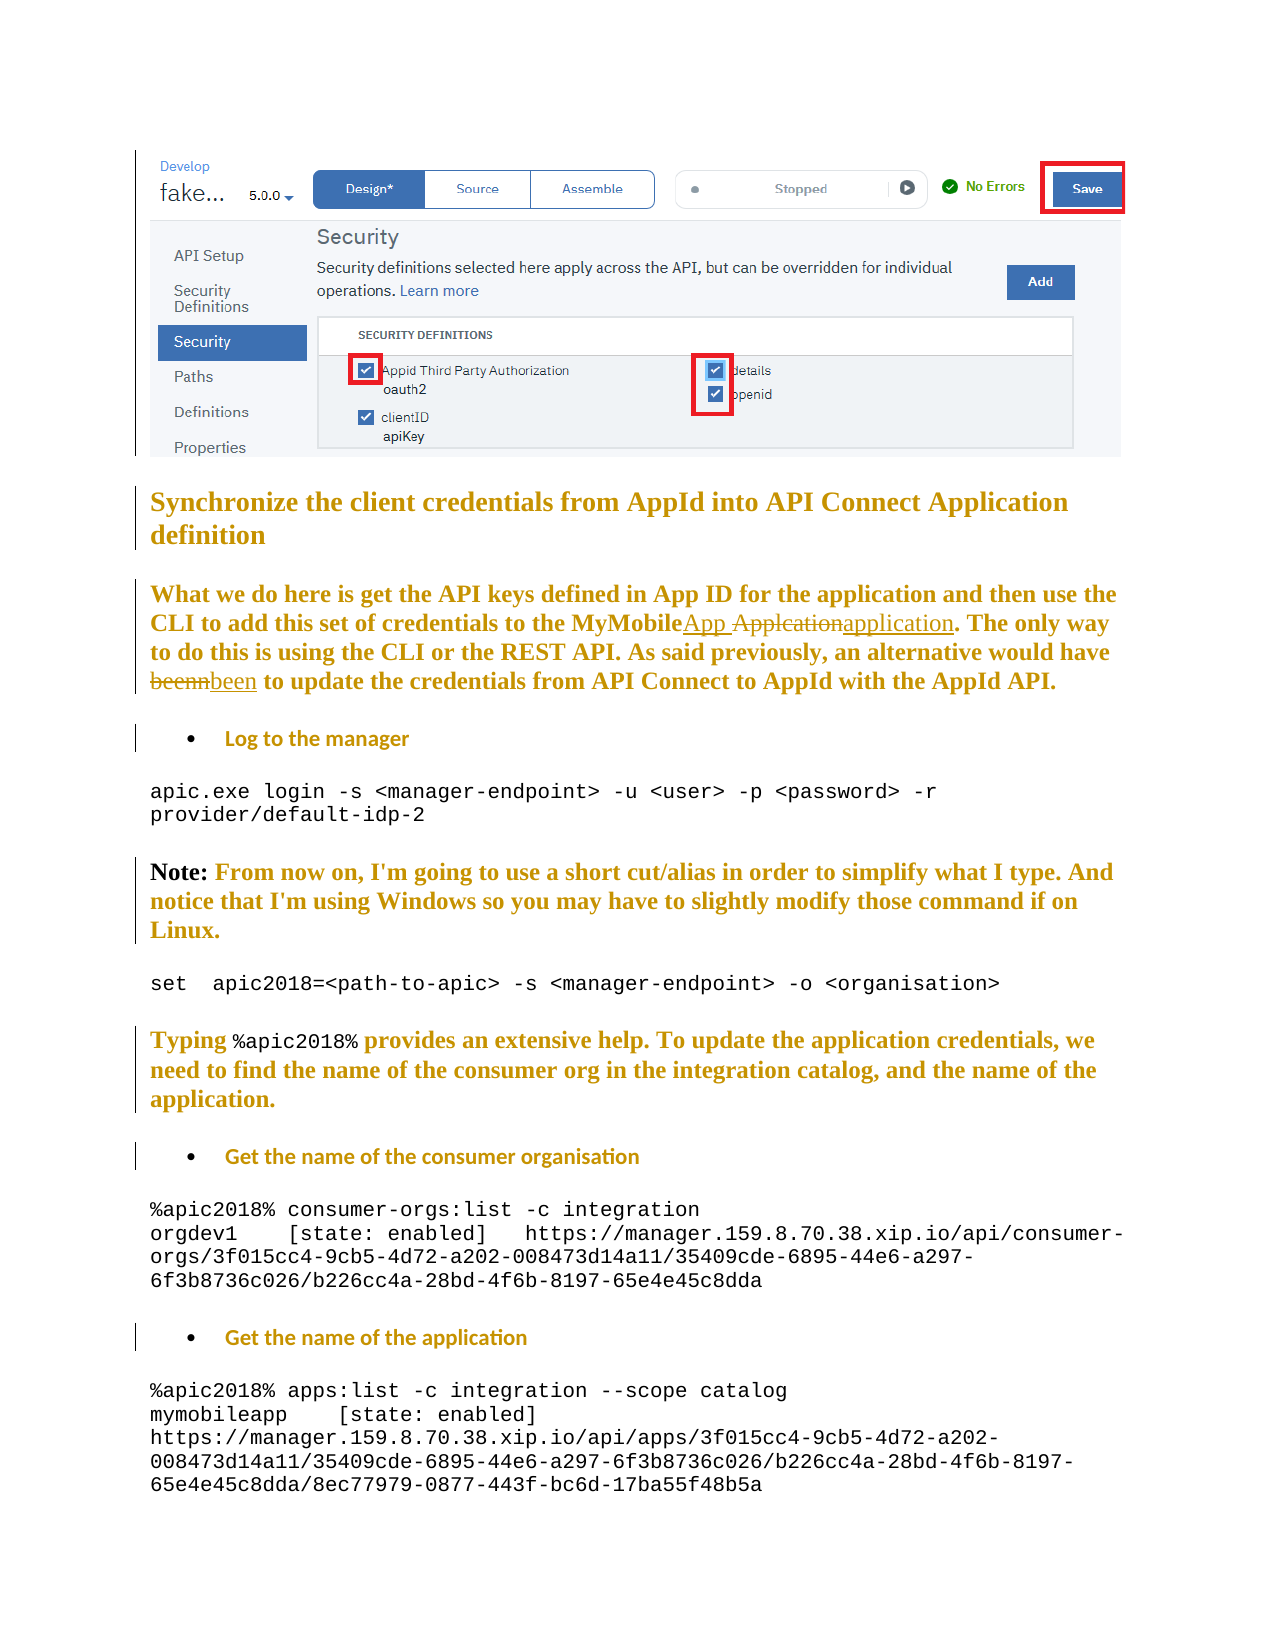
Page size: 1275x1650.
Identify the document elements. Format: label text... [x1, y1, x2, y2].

list Log to the manager [187, 724, 1125, 752]
subtitle Synchronize the client credentials from AppId into API Connect Application definition [150, 486, 1125, 550]
text %apic2018% apps:list -c integration --scope catalog [150, 1380, 1125, 1403]
text orgdev1 [state: enabled] https://manager.159.8.70.38.xip.io/api/consumer-orgs/3f015cc4-9cb5-4d72-a202-008473d14a11/35409cde-6895-44e6-a297-6f3b8736c026/b226cc4a-28bd-4f6b-8197-65e4e45c8dda [150, 1223, 1125, 1293]
text Typing %apic2018% provides an extensive help. To update the application credentials, we need to find the name of the consumer org in the integration catalog, and the name of the application. [150, 1026, 1125, 1113]
text What we do here is get the API keys defined in App ID for the application and then use the CLI to add this set of credentials to the MyMobile. The only way to do this is using the CLI or the REST API. As said previously, an alternative would have to update the credentials from API Connect to AppId with the AppId API. [150, 579, 1125, 694]
text set apic2018=<path-to-apic> -s <manager-endpoint> -o <organisation> [150, 973, 1125, 996]
text mymobileapp [state: enabled] https://manager.159.8.70.38.xip.io/api/apps/3f015cc4-9cb5-4d72-a202-008473d14a11/35409cde-6895-44e6-a297-6f3b8736c026/b226cc4a-28bd-4f6b-8197-65e4e45c8dda/8ec77979-0877-443f-bc6d-17ba55f48b5a [150, 1403, 1125, 1498]
list Get the name of the consumer organisation [187, 1142, 1125, 1170]
text apic.exe login -s <manager-endpoint> -u <user> -p <password> -r provider/default-idp-2 [150, 781, 1125, 828]
text %apic2018% consumer-orgs:list -c integration [150, 1199, 1125, 1223]
list Get the name of the application [187, 1323, 1125, 1351]
text Note: From now on, I'm going to use a short cut/alias in order to simplify what I type. And notice that I'm using Windows so you may have to slightly modify those command if on Linux. [150, 857, 1125, 943]
picture [150, 150, 1125, 457]
